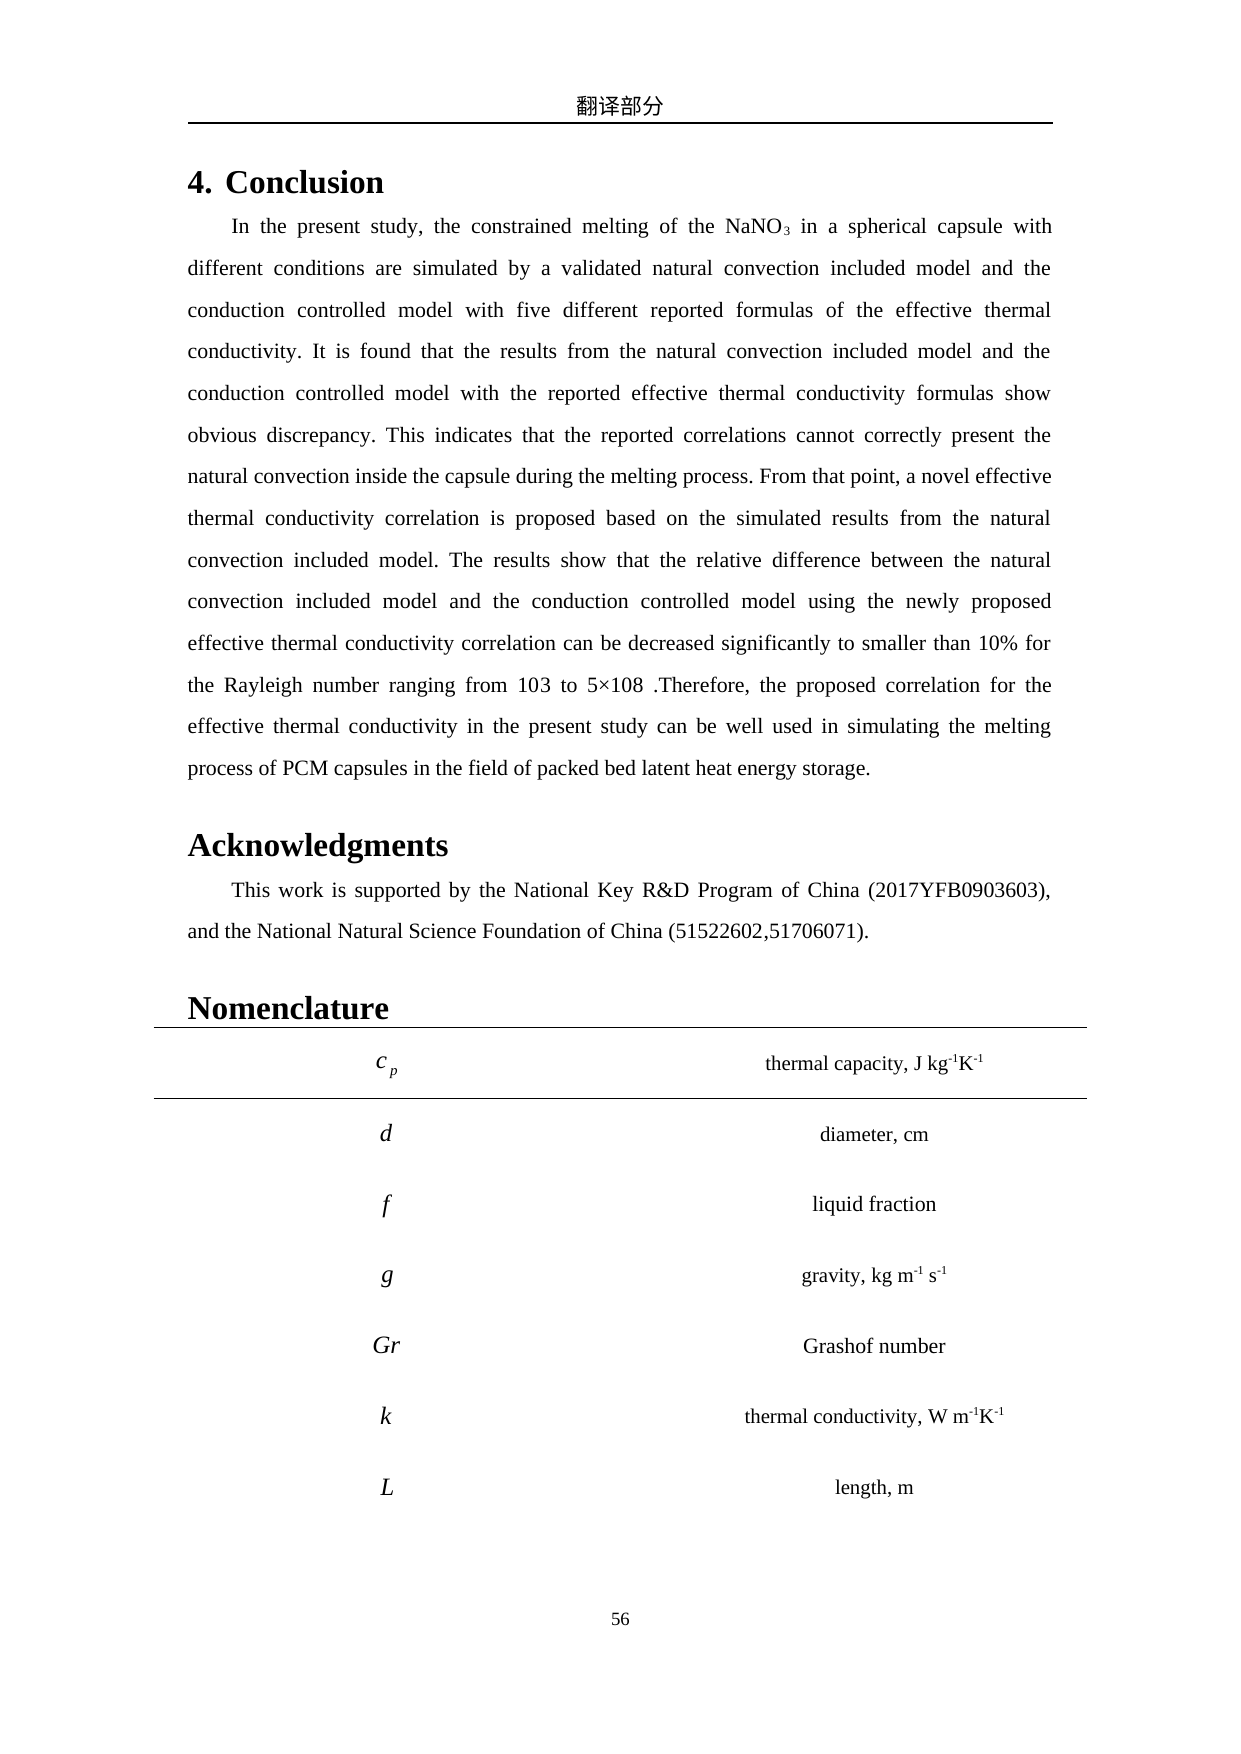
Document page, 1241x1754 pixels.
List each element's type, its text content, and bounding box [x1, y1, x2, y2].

table_cell [154, 1099, 620, 1169]
text In the present study, the constrained melting of the NaNO3 in a spherical capsule with different conditions are simulated by a validated natural convection included model and the conduction controlled model with five different reported formulas of the effective thermal conductivity. It is found that the results from the natural convection included model and the conduction controlled model with the reported effective thermal conductivity formulas show obvious discrepancy. This indicates that the reported correlations cannot correctly present the natural convection inside the capsule during the melting process. From that point, a novel effective thermal conductivity correlation is proposed based on the simulated results from the natural convection included model. The results show that the relative difference between the natural convection included model and the conduction controlled model using the newly proposed effective thermal conductivity correlation can be decreased significantly to smaller than 10% for the Rayleigh number ranging from 103 to 5×108 .Therefore, the proposed correlation for the effective thermal conductivity in the present study can be well used in simulating the melting process of PCM capsules in the field of packed bed latent heat energy storage. [187, 200, 1053, 784]
table_cell gravity, kg m-1 s-1 [620, 1240, 1087, 1310]
table_cell [154, 1452, 620, 1523]
table_cell Grashof number [620, 1310, 1087, 1381]
list Conclusion [187, 162, 1053, 200]
table_cell [154, 1310, 620, 1381]
table_header [154, 1028, 620, 1098]
table_cell [154, 1169, 620, 1239]
text Nomenclature [187, 989, 1053, 1027]
table_cell [154, 1240, 620, 1310]
table_cell [154, 1381, 620, 1452]
table_cell thermal conductivity, W m-1K-1 [620, 1381, 1087, 1452]
table_cell liquid fraction [620, 1169, 1087, 1239]
table_cell diameter, cm [620, 1099, 1087, 1169]
text Acknowledgments [187, 825, 1053, 864]
table_header thermal capacity, J kg-1K-1 [620, 1028, 1087, 1098]
text This work is supported by the National Key R&D Program of China (2017YFB0903603), and the National Natural Science Foundation of China (51522602,51706071). [187, 864, 1053, 947]
table_cell length, m [620, 1452, 1087, 1523]
